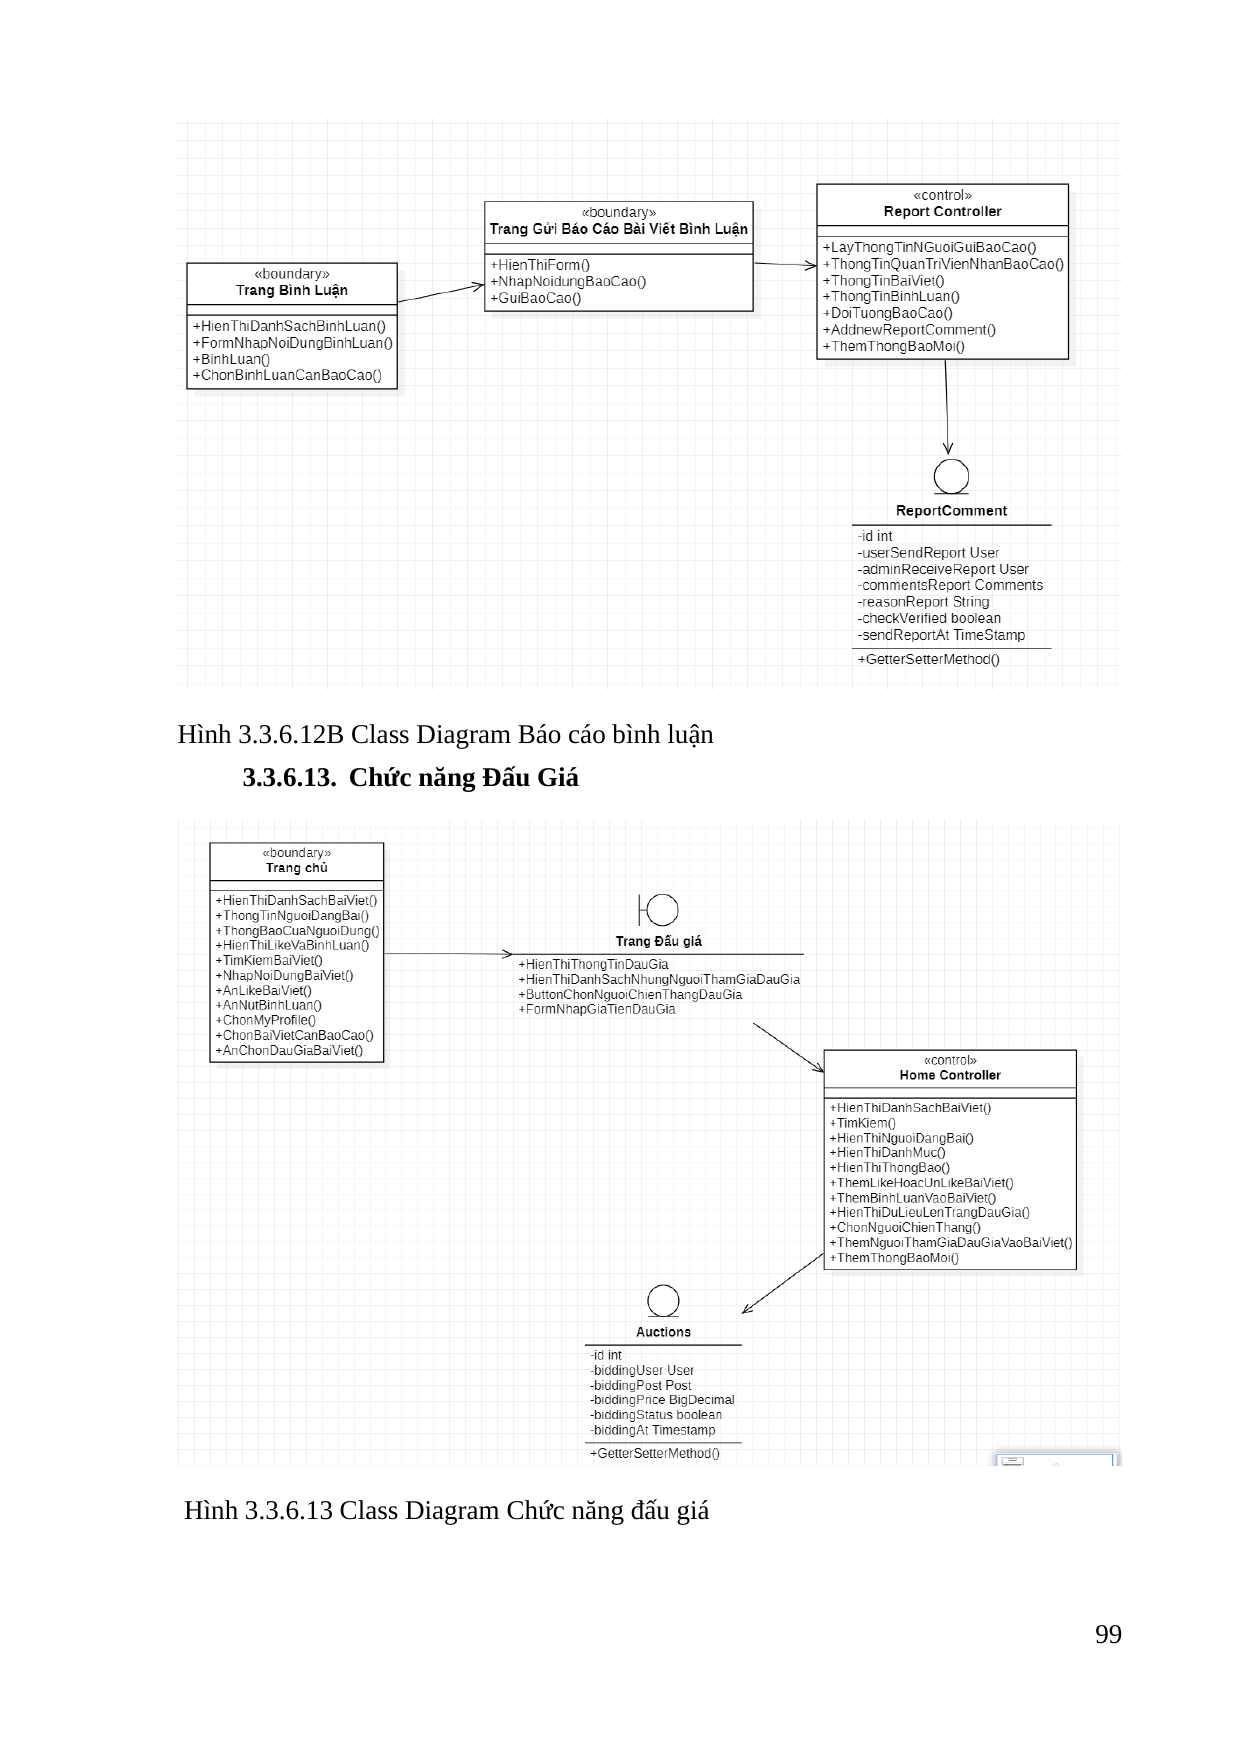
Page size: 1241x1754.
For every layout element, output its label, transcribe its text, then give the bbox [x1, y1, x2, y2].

subtitle Chức năng Đấu Giá [242, 761, 1122, 792]
picture [177, 118, 1123, 690]
picture [177, 820, 1123, 1466]
text Hình 3.3.6.13 Class Diagram Chức năng đấu giá [177, 1494, 1122, 1525]
text Hình 3.3.6.12B Class Diagram Báo cáo bình luận [177, 718, 1122, 749]
